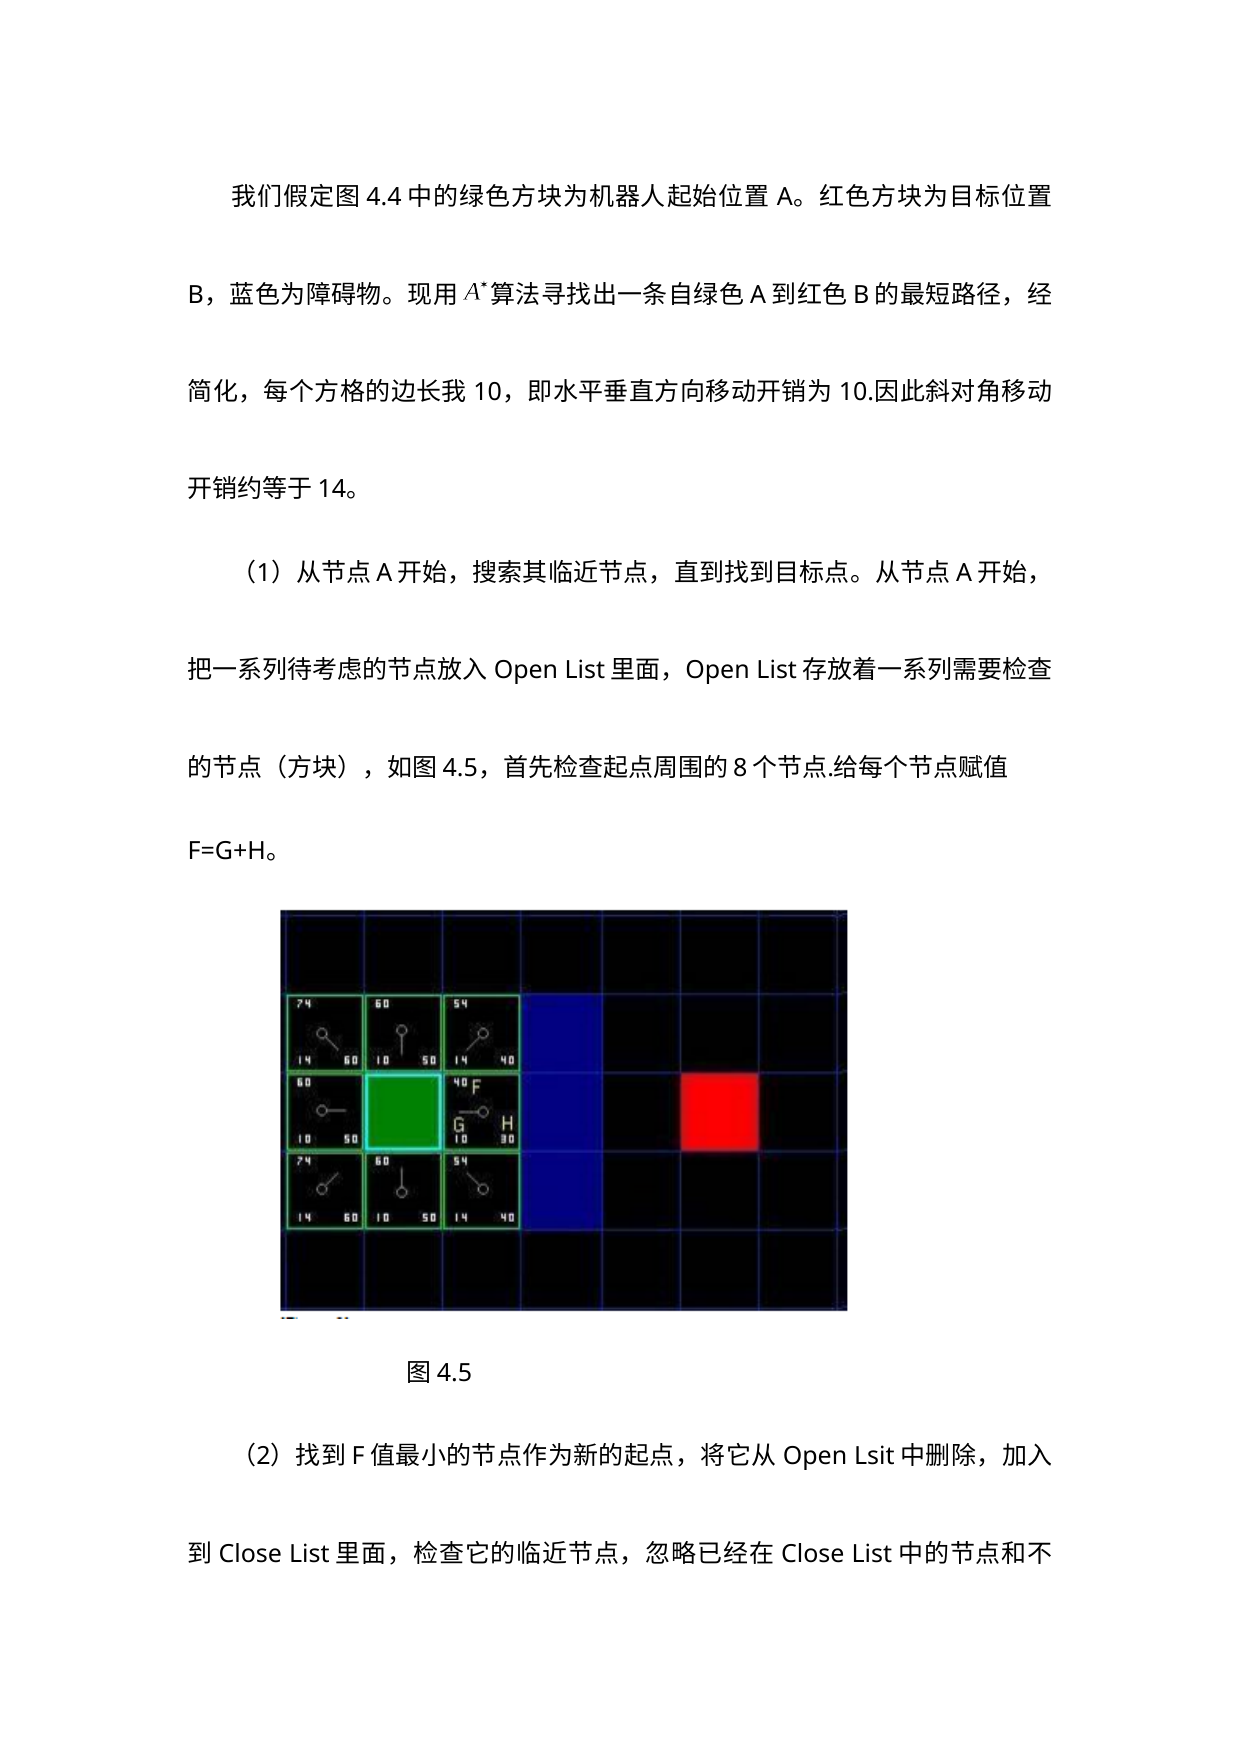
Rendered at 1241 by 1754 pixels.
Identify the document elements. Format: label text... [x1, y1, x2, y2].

list （1）从节点A开始，搜索其临近节点，直到找到目标点。从节点A开始，把一系列待考虑的节点放入Open List里面，Open List存放着一系列需要检查的节点（方块），如图4.5，首先检查起点周围的8个节点.给每个节点赋值 [187, 538, 1053, 798]
picture [276, 901, 857, 1319]
list 我们假定图4.4中的绿色方块为机器人起始位置A。红色方块为目标位置B，蓝色为障碍物。现用算法寻找出一条自绿色A到红色B的最短路径，经简化，每个方格的边长我10，即水平垂直方向移动开销为10.因此斜对角移动开销约等于14。 [187, 162, 1053, 519]
list 图4.5 [187, 1338, 1053, 1403]
list F=G+H。 [187, 816, 1053, 881]
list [187, 1421, 1053, 1584]
